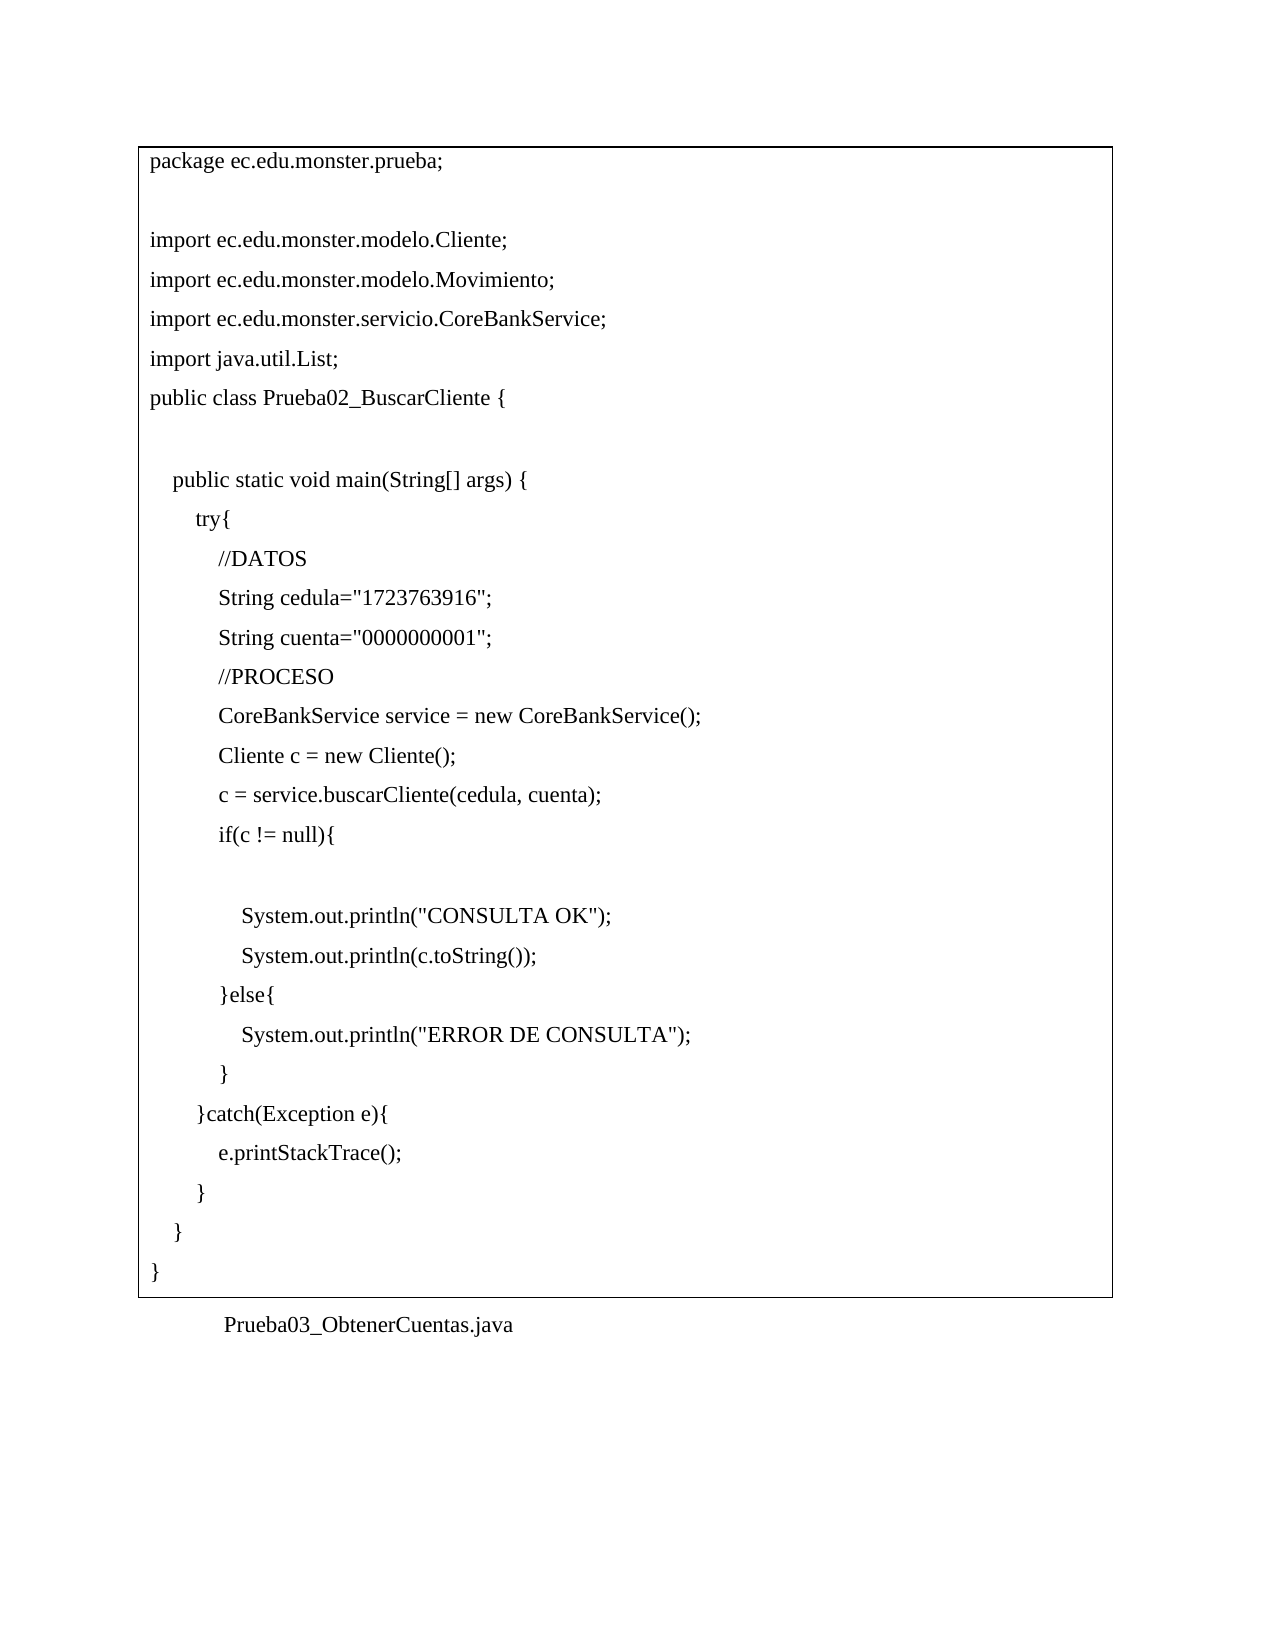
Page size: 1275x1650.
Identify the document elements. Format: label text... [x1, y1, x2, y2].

table_header package ec.edu.monster.prueba; import ec.edu.monster.modelo.Cliente; import ec.edu.monster.modelo.Movimiento; import ec.edu.monster.servicio.CoreBankService; import java.util.List; public class Prueba02_BuscarCliente { public static void main(String[] args) { try{ //DATOS String cedula="1723763916"; String cuenta="0000000001"; //PROCESO CoreBankService service = new CoreBankService(); Cliente c = new Cliente(); c = service.buscarCliente(cedula, cuenta); if(c != null){ System.out.println("CONSULTA OK"); System.out.println(c.toString()); }else{ System.out.println("ERROR DE CONSULTA"); } }catch(Exception e){ e.printStackTrace(); } } } [139, 148, 1112, 1297]
text Prueba03_ObtenerCuentas.java [150, 150, 1125, 1338]
